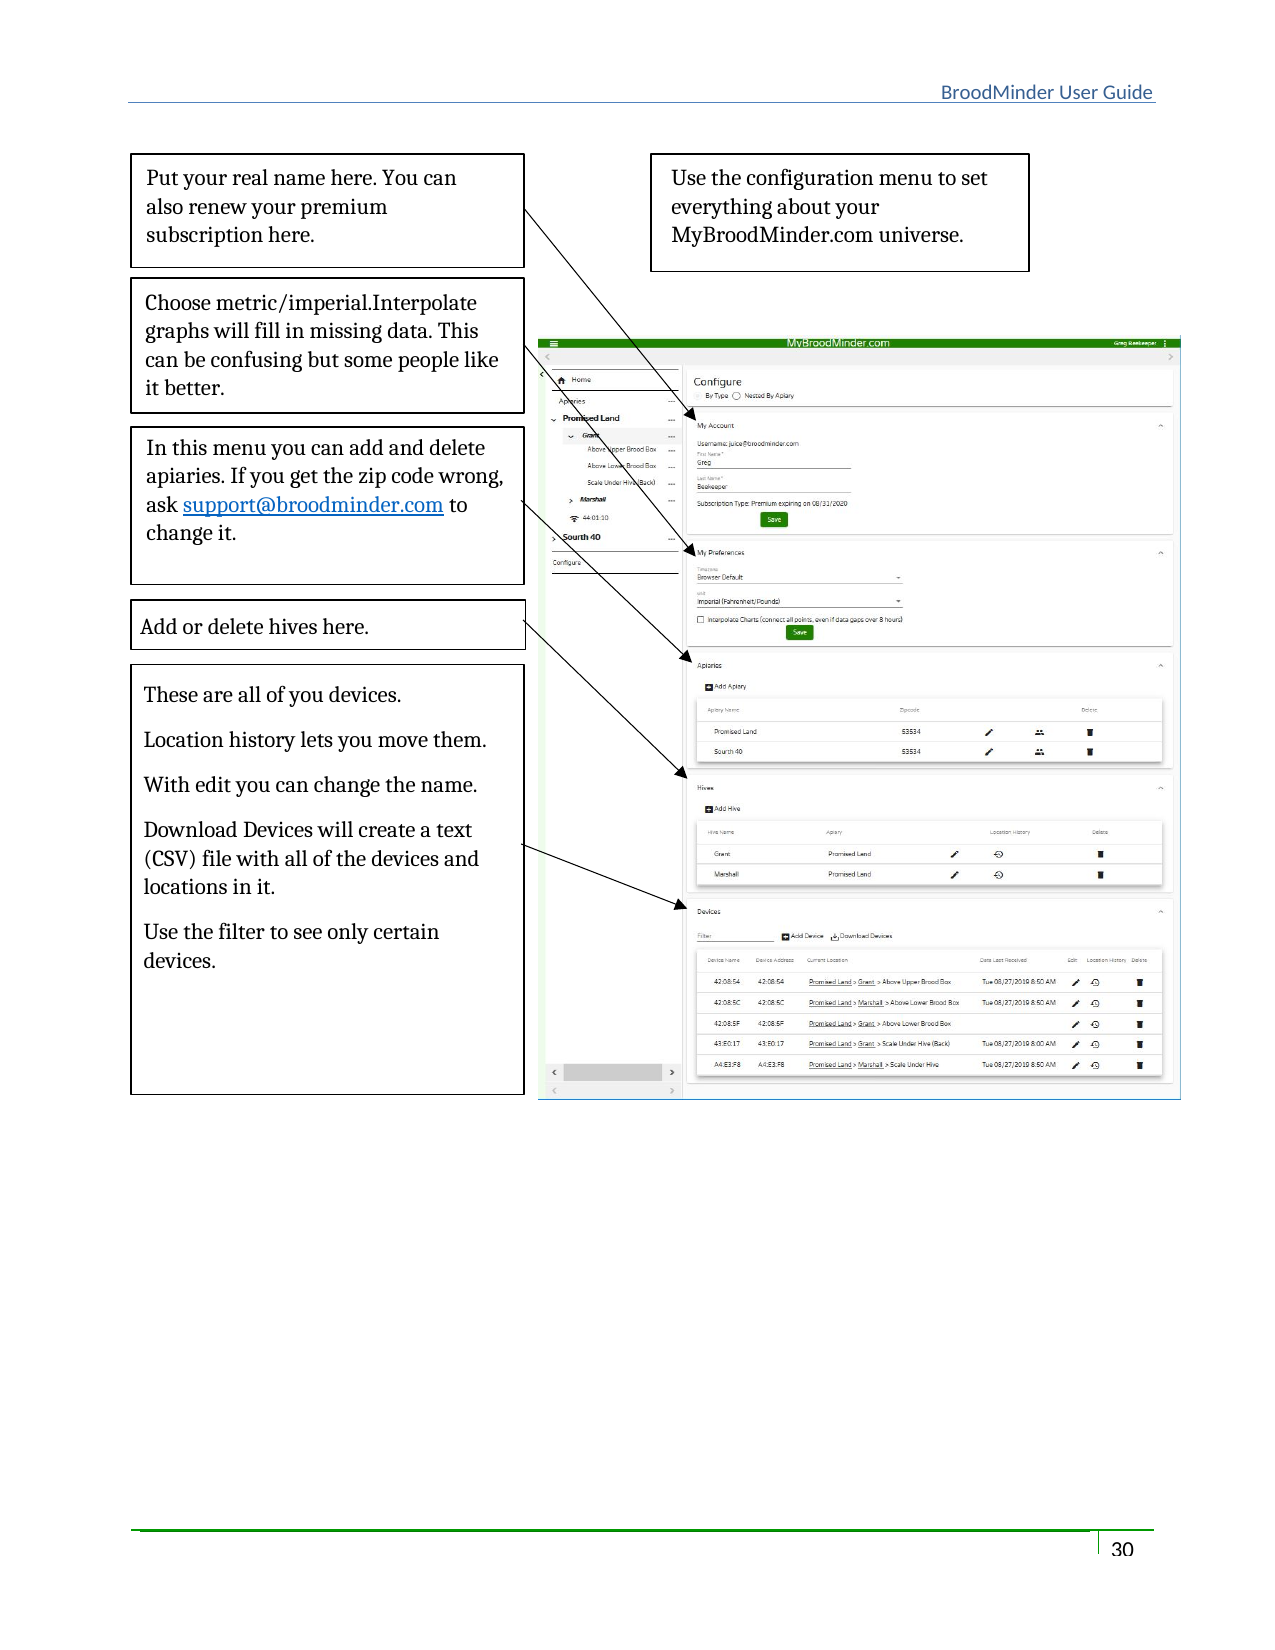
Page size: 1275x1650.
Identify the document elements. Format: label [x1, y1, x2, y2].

picture [538, 335, 1181, 1100]
